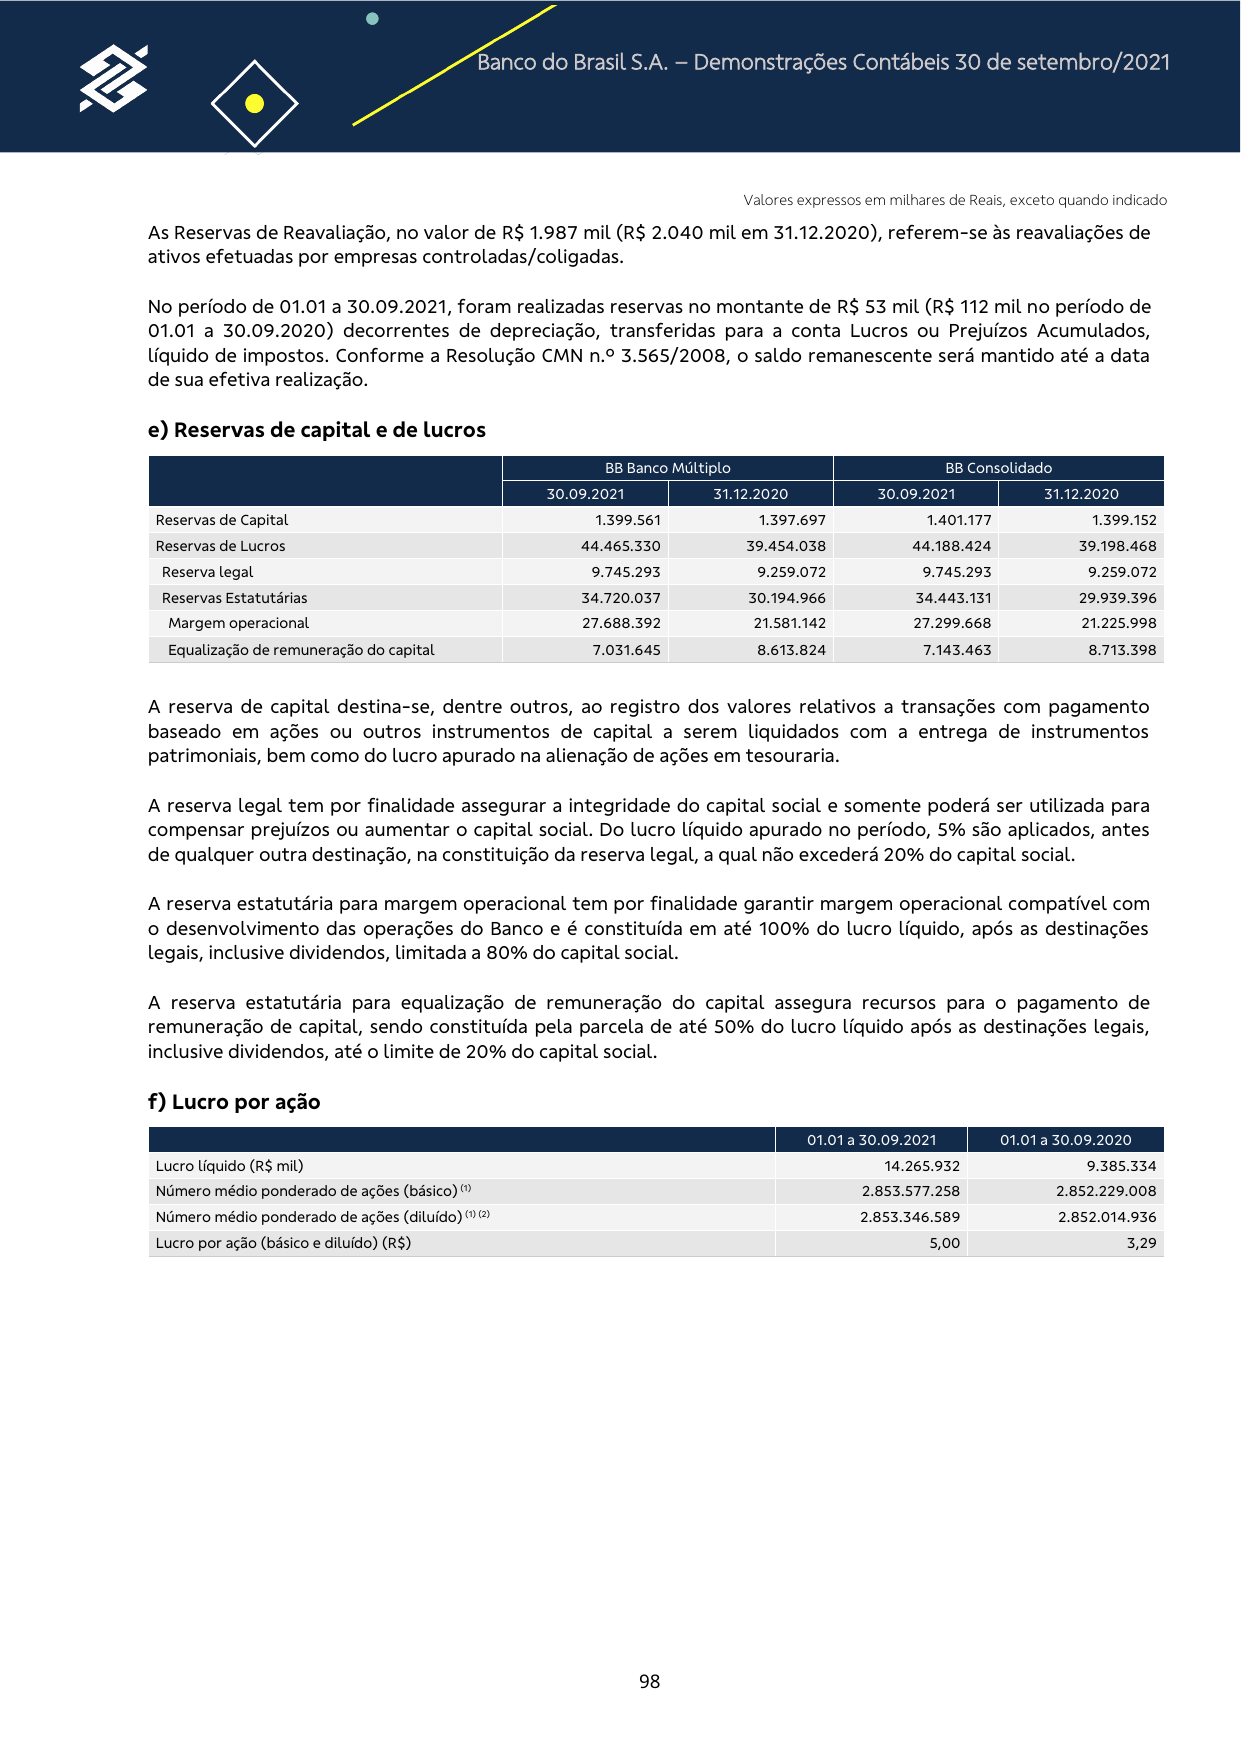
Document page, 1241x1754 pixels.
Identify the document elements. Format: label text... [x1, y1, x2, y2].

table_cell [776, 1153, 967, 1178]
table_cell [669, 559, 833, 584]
picture [210, 5, 588, 148]
text A reserva de capital destina-se, dentre outros, ao registro dos valores relativos a transações com pagamento baseado em ações ou outros instrumentos de capital a serem liquidados com a entrega de instrumentos patrimoniais, bem como do lucro apurado na alienação de ações em tesouraria. [148, 696, 1152, 767]
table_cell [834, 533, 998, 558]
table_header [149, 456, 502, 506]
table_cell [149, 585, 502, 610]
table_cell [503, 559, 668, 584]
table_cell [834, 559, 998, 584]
text A reserva legal tem por finalidade assegurar a integridade do capital social e somente poderá ser utilizada para compensar prejuízos ou aumentar o capital social. Do lucro líquido apurado no período, 5% são aplicados, antes de qualquer outra destinação, na constituição da reserva legal, a qual não excederá 20% do capital social. [148, 795, 1152, 865]
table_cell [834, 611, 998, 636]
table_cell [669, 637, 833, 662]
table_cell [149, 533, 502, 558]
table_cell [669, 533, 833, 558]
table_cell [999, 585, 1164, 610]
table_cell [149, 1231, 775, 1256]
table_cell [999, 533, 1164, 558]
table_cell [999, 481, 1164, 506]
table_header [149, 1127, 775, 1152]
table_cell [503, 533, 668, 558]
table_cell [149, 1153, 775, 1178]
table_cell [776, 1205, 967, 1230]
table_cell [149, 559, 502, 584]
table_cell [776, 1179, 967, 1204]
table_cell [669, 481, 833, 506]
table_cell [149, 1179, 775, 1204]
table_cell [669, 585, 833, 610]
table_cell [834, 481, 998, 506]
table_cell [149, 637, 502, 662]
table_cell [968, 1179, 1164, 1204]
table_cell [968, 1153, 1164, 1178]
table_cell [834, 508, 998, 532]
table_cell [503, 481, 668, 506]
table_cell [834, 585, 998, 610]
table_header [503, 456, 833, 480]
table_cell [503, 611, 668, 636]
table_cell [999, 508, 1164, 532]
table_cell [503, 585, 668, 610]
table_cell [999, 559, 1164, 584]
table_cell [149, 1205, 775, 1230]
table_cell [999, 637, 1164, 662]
text As Reservas de Reavaliação, no valor de R$ 1.987 mil (R$ 2.040 mil em 31.12.2020), referem-se às reavaliações de ativos efetuadas por empresas controladas/coligadas. [148, 221, 1152, 267]
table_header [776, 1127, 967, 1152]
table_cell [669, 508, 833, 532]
text A reserva estatutária para equalização de remuneração do capital assegura recursos para o pagamento de remuneração de capital, sendo constituída pela parcela de até 50% do lucro líquido após as destinações legais, inclusive dividendos, até o limite de 20% do capital social. [148, 992, 1152, 1062]
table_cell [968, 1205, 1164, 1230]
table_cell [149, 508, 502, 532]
text No período de 01.01 a 30.09.2021, foram realizadas reservas no montante de R$ 53 mil (R$ 112 mil no período de 01.01 a 30.09.2020) decorrentes de depreciação, transferidas para a conta Lucros ou Prejuízos Acumulados, líquido de impostos. Conforme a Resolução CMN n.º 3.565/2008, o saldo remanescente será mantido até a data de sua efetiva realização. [148, 295, 1152, 390]
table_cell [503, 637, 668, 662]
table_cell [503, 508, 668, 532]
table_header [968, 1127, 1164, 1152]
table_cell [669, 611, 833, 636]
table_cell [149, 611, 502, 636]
text ) Lucro por ação [148, 1090, 1152, 1114]
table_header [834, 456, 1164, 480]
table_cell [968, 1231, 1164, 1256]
text A reserva estatutária para margem operacional tem por finalidade garantir margem operacional compatível com o desenvolvimento das operações do Banco e é constituída em até 100% do lucro líquido, após as destinações legais, inclusive dividendos, limitada a 80% do capital social. [148, 893, 1152, 963]
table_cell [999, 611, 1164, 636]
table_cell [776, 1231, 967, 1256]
picture [79, 44, 148, 113]
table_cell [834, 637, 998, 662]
text ) Reservas de capital e de lucros [148, 418, 1152, 442]
